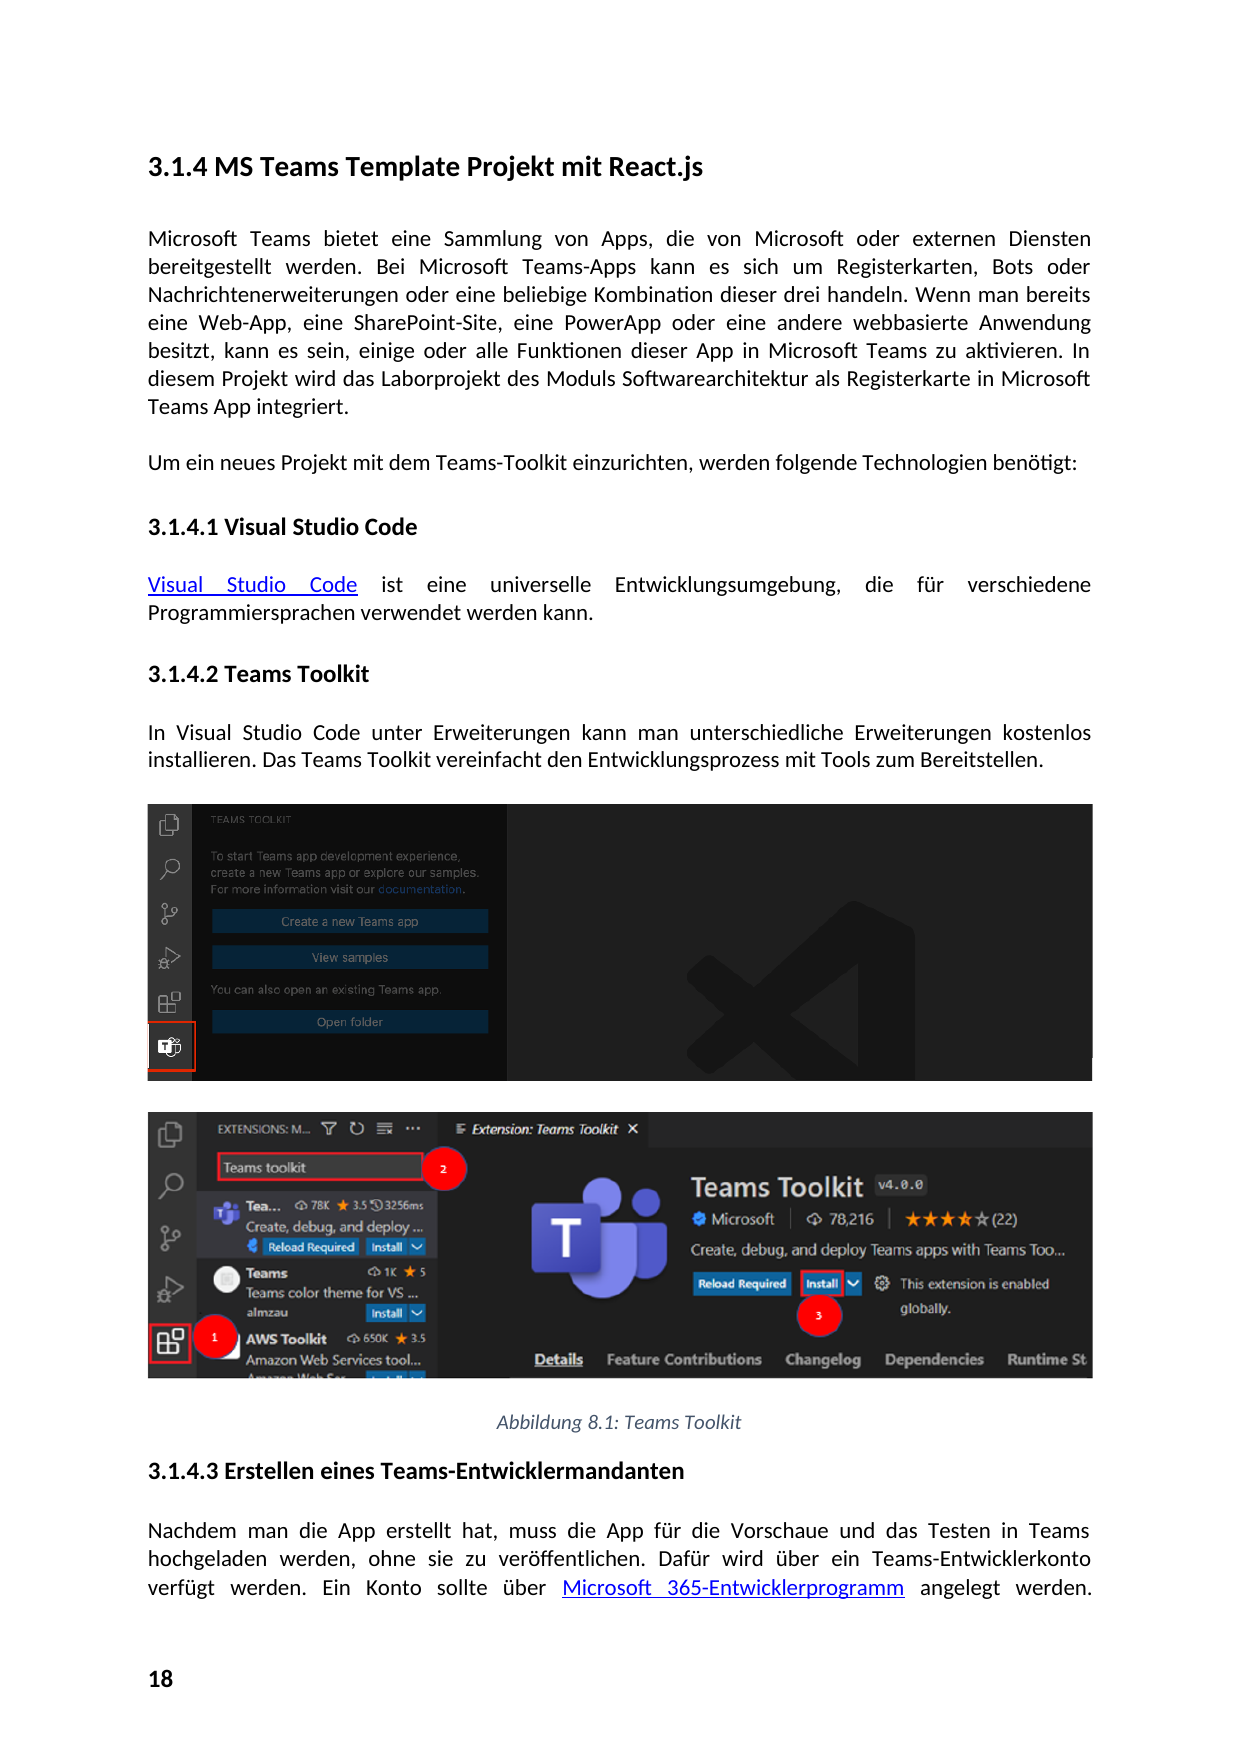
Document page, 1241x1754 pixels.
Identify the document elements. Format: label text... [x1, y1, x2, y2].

text In Visual Studio Code unter Erweiterungen kann man unterschiedliche Erweiterungen kostenlos installieren. Das Teams Toolkit vereinfacht den Entwicklungsprozess mit Tools zum Bereitstellen. [148, 718, 1093, 774]
subtitle 3.1.4 MS Teams Template Projekt mit React.js [148, 148, 1093, 183]
subtitle 3.1.4.3 Erstellen eines Teams-Entwicklermandanten [148, 1456, 1093, 1486]
text Um ein neues Projekt mit dem Teams-Toolkit einzurichten, werden folgende Technologien benötigt: [148, 448, 1093, 476]
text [148, 1517, 1093, 1601]
subtitle 3.1.4.2 Teams Toolkit [148, 658, 1093, 689]
text Microsoft Teams bietet eine Sammlung von Apps, die von Microsoft oder externen Diensten bereitgestellt werden. Bei Microsoft Teams-Apps kann es sich um Registerkarten, Bots oder Nachrichtenerweiterungen oder eine beliebige Kombination dieser drei handeln. Wenn man bereits eine Web-App, eine SharePoint-Site, eine PowerApp oder eine andere webbasierte Anwendung besitzt, kann es sein, einige oder alle Funktionen dieser App in Microsoft Teams zu aktivieren. In diesem Projekt wird das Laborprojekt des Moduls Softwarearchitektur als Registerkarte in Microsoft Teams App integriert. [148, 224, 1093, 420]
text Abbildung 8.1: Teams Toolkit [148, 1409, 1093, 1435]
text Visual Studio Code ist eine universelle Entwicklungsumgebung, die für verschiedene Programmiersprachen verwendet werden kann. [148, 570, 1093, 626]
picture [147, 804, 1093, 1379]
subtitle 3.1.4.1 Visual Studio Code [148, 511, 1093, 541]
